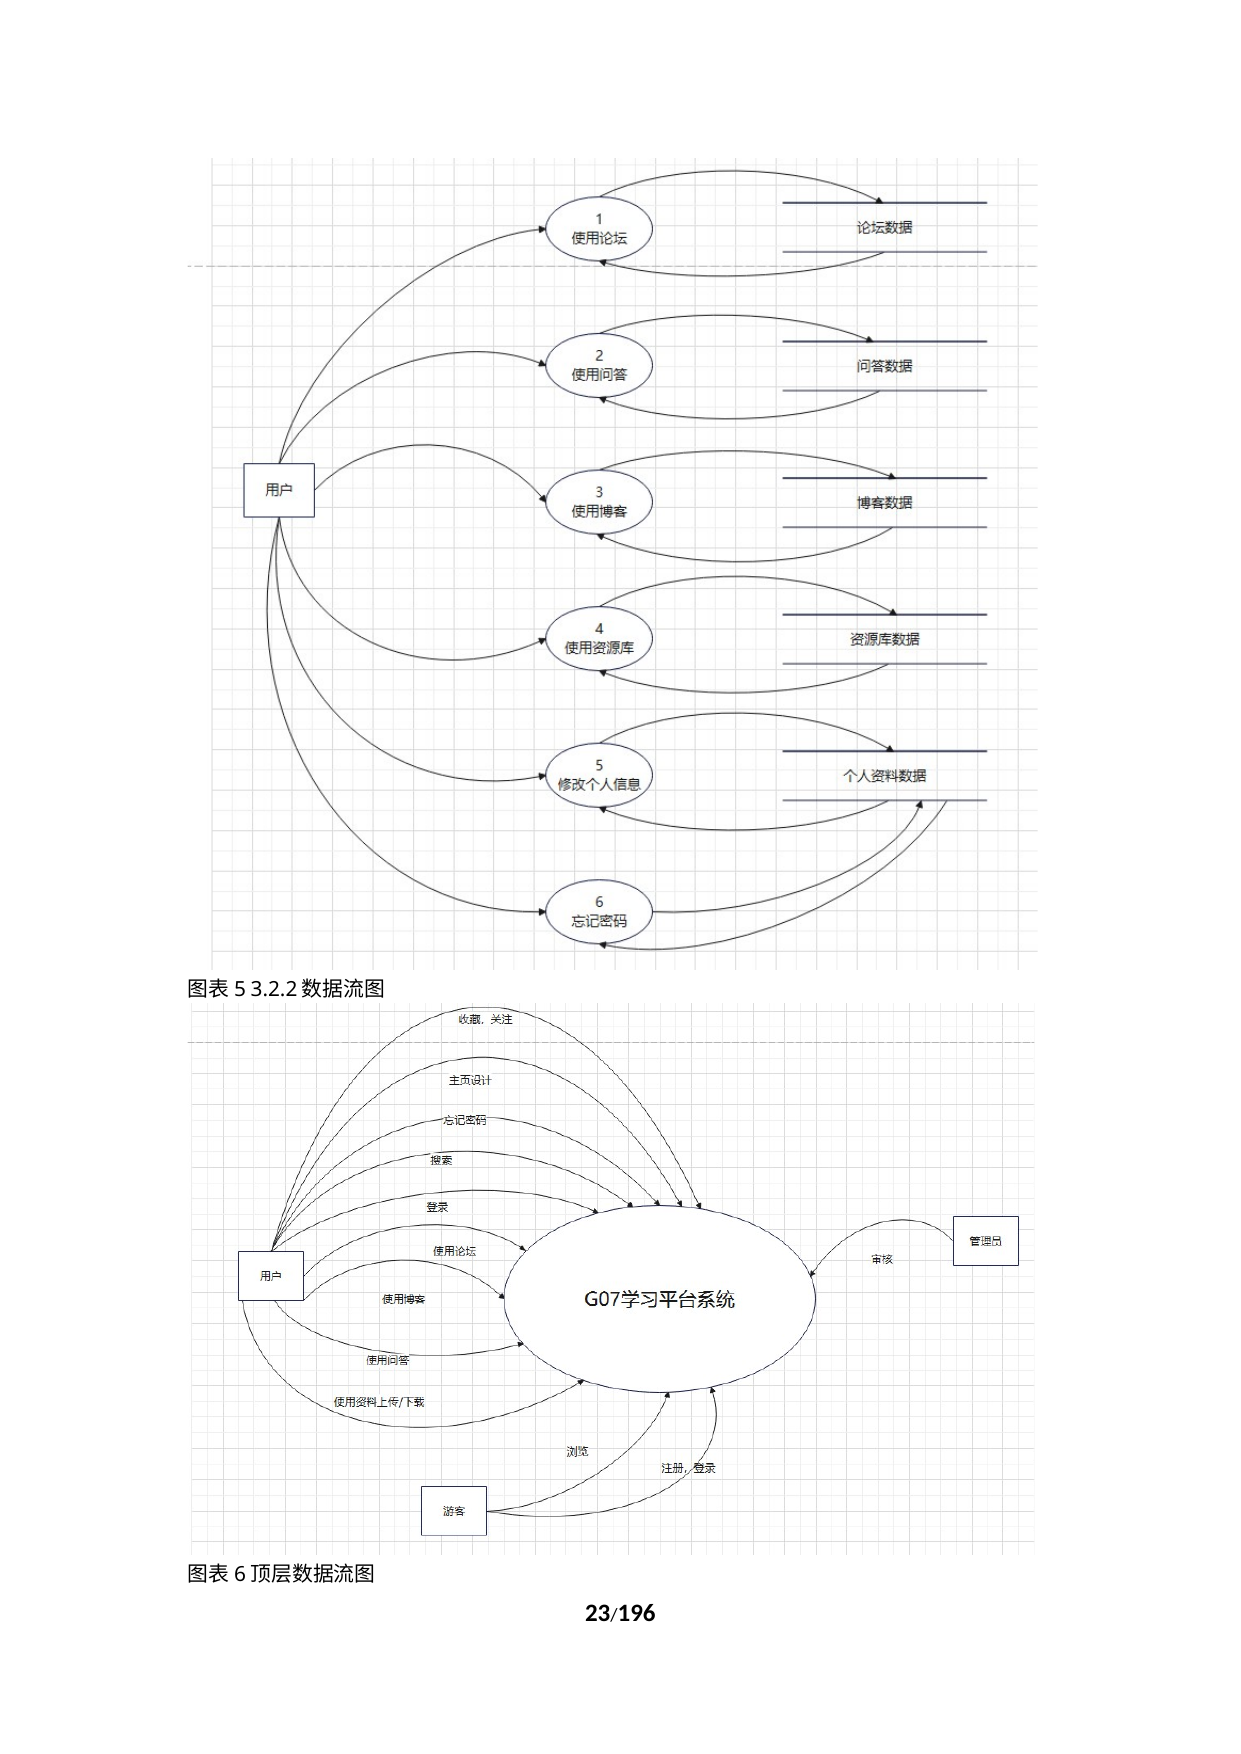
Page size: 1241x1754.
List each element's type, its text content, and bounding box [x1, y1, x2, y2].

text 图表 5 3.2.2数据流图 [187, 971, 1053, 1003]
text 图表 6 顶层数据流图 [187, 1556, 1053, 1588]
picture [187, 158, 1038, 970]
picture [187, 1003, 1035, 1555]
